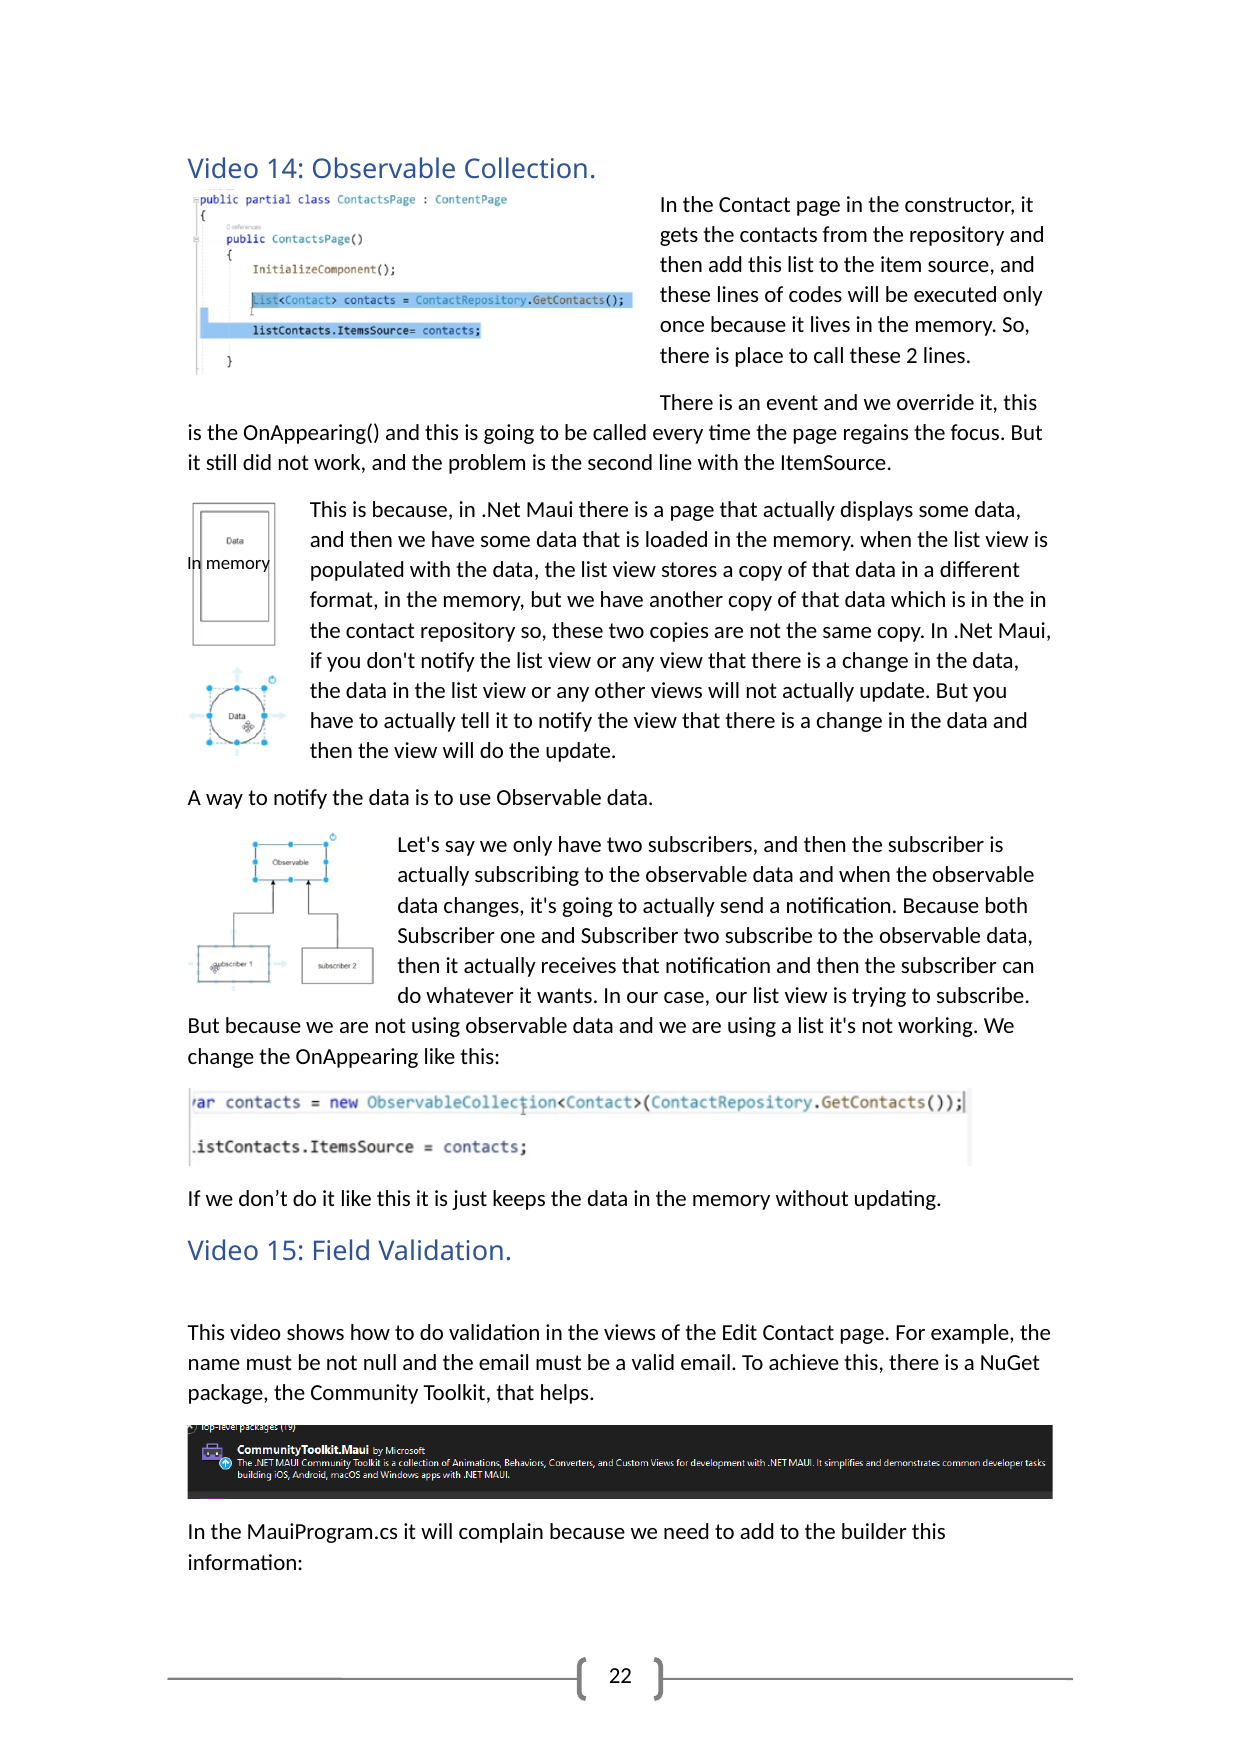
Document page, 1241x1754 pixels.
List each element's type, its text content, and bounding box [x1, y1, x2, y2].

text Let's say we only have two subscribers, and then the subscriber is actually subscribing to the observable data and when the observable data changes, it's going to actually send a notification. Because both Subscriber one and Subscriber two subscribe to the observable data, then it actually receives that notification and then the subscriber can do whatever it wants. In our case, our list view is trying to subscribe. But because we are not using observable data and we are using a list it's not working. We change the OnAppearing like this: [187, 830, 1053, 1070]
picture [187, 830, 378, 991]
picture [187, 1425, 1053, 1499]
subtitle Video 15: Field Validation. [187, 1231, 1053, 1268]
text There is an event and we override it, this is the OnAppearing() and this is going to be called every time the page regains the focus. But it still did not work, and the problem is the second line with the ItemSource. [187, 388, 1053, 476]
text If we don’t do it like this it is just keeps the data in the memory without updating. [187, 1184, 1053, 1213]
text This is because, in .Net Maui there is a page that actually displays some data, and then we have some data that is loaded in the memory. when the list view is populated with the data, the list view stores a copy of that data in a different format, in the memory, but we have another copy of that data which is in the in the contact repository so, these two copies are not the same copy. In .Net Maui, if you don't notify the list view or any view that there is a change in the data, the data in the list view or any other views will not actually update. But you have to actually tell it to notify the view that there is a change in the data and then the view will do the update. [187, 495, 1053, 765]
subtitle Video 14: Observable Collection. [187, 150, 1053, 187]
text In the MauiProgram.cs it will complain because we need to add to the builder this information: [187, 1517, 1053, 1576]
text This video shows how to do validation in the views of the Edit Contact page. For example, the name must be not null and the email must be a valid email. To achieve this, there is a NuGet package, the Community Toolkit, that helps. [187, 1318, 1053, 1407]
picture [187, 1088, 972, 1166]
picture [187, 189, 641, 374]
text In the Contact page in the constructor, it gets the contacts from the repository and then add this list to the item source, and these lines of codes will be executed only once because it lives in the memory. So, there is place to call these 2 lines. [641, 190, 1053, 369]
picture [187, 497, 291, 753]
text A way to notify the data is to use Observable data. [187, 783, 1053, 812]
